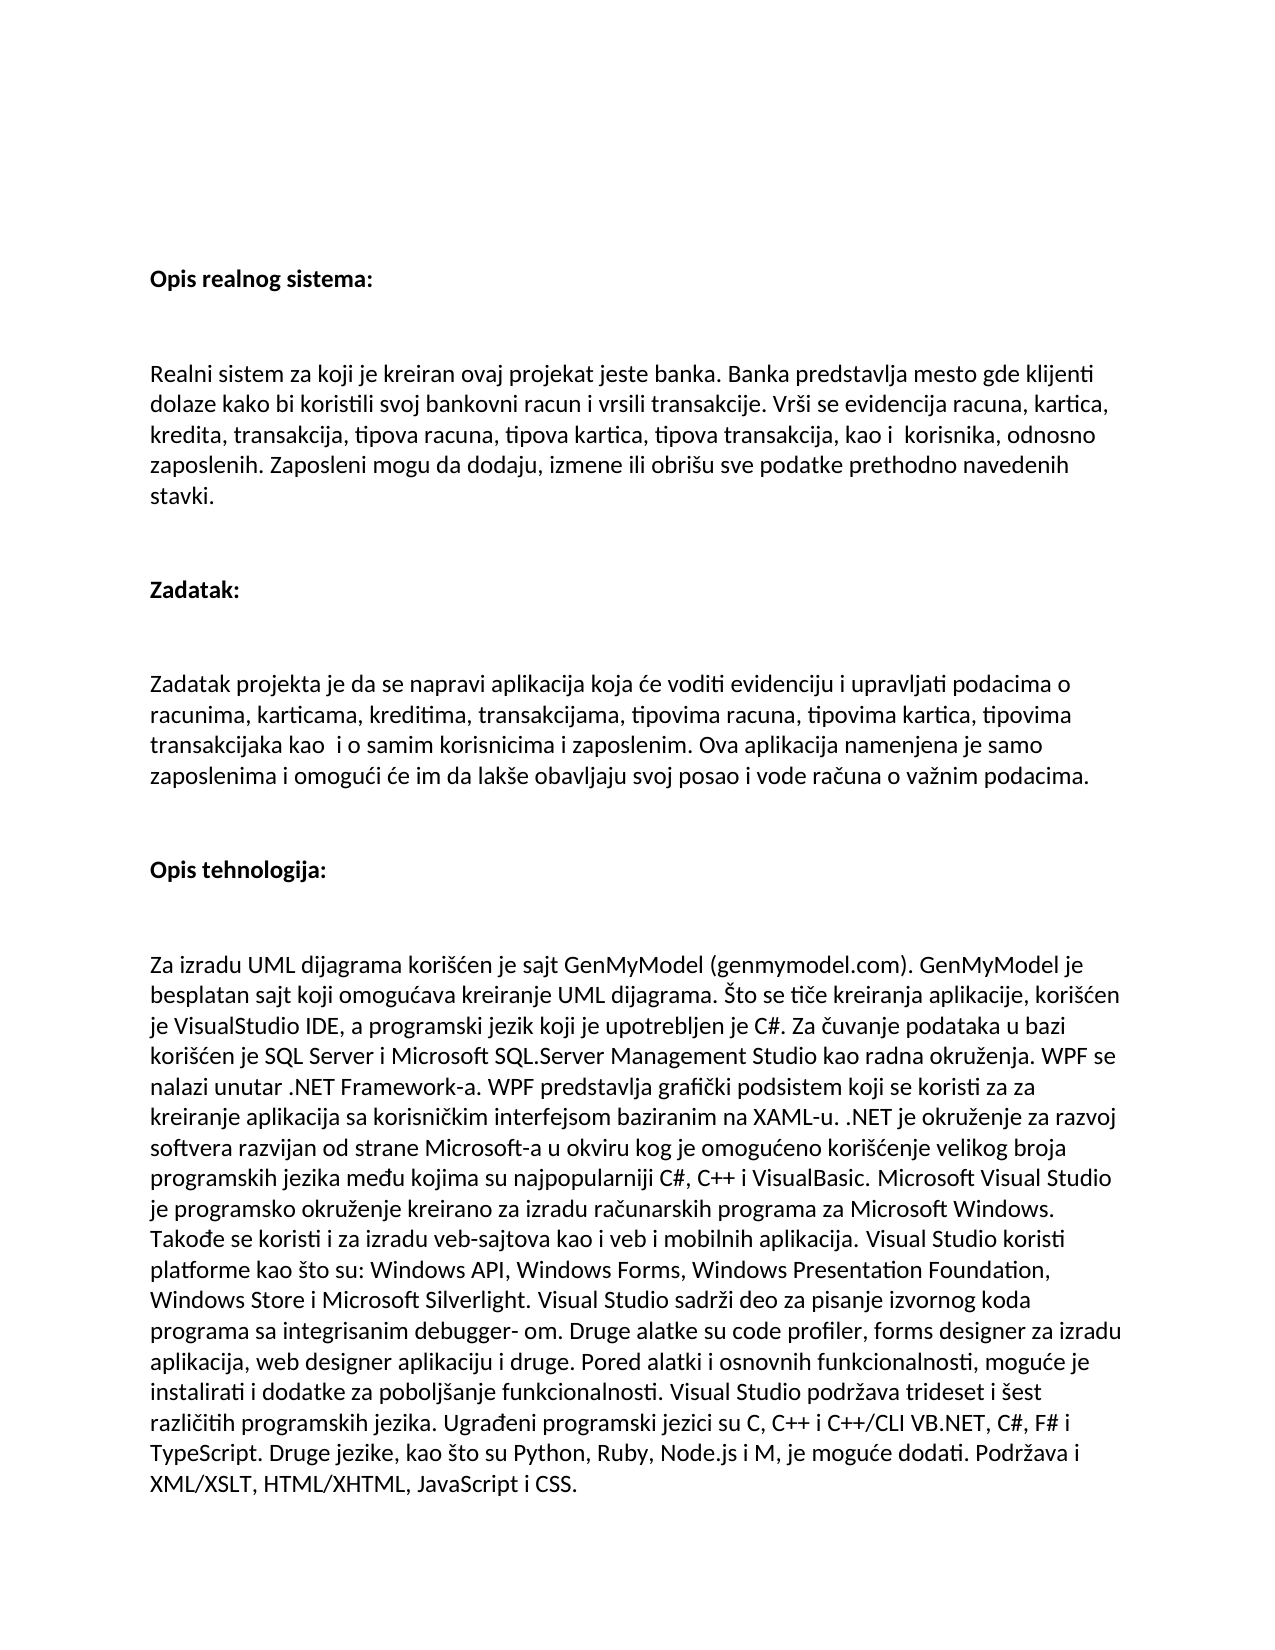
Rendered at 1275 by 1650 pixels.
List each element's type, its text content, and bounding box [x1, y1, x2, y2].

text Zadatak projekta je da se napravi aplikacija koja će voditi evidenciju i upravljati podacima o racunima, karticama, kreditima, transakcijama, tipovima racuna, tipovima kartica, tipovima transakcijaka kao i o samim korisnicima i zaposlenim. Ova aplikacija namenjena je samo zaposlenima i omogući će im da lakše obavljaju svoj posao i vode računa o važnim podacima. [150, 668, 1125, 791]
text Opis realnog sistema: [150, 263, 1125, 294]
text Zadatak: [150, 574, 1125, 605]
text Za izradu UML dijagrama korišćen je sajt GenMyModel (genmymodel.com). GenMyModel je besplatan sajt koji omogućava kreiranje UML dijagrama. Što se tiče kreiranja aplikacije, korišćen je VisualStudio IDE, a programski jezik koji je upotrebljen je C#. Za čuvanje podataka u bazi korišćen je SQL Server i Microsoft SQL.Server Management Studio kao radna okruženja. WPF se nalazi unutar .NET Framework-a. WPF predstavlja grafički podsistem koji se koristi za za kreiranje aplikacija sa korisničkim interfejsom baziranim na XAML-u. .NET je okruženje za razvoj softvera razvijan od strane Microsoft-a u okviru kog je omogućeno korišćenje velikog broja programskih jezika među kojima su najpopularniji C#, C++ i VisualBasic. Microsoft Visual Studio je programsko okruženje kreirano za izradu računarskih programa za Microsoft Windows. Takođe se koristi i za izradu veb-sajtova kao i veb i mobilnih aplikacija. Visual Studio koristi platforme kao što su: Windows API, Windows Forms, Windows Presentation Foundation, Windows Store i Microsoft Silverlight. Visual Studio sadrži deo za pisanje izvornog koda programa sa integrisanim debugger- om. Druge alatke su code profiler, forms designer za izradu aplikacija, web designer aplikaciju i druge. Pored alatki i osnovnih funkcionalnosti, moguće je instalirati i dodatke za poboljšanje funkcionalnosti. Visual Studio podržava trideset i šest različitih programskih jezika. Ugrađeni programski jezici su C, C++ i C++/CLI VB.NET, C#, F# i TypeScript. Druge jezike, kao što su Python, Ruby, Node.js i M, je moguće dodati. Podržava i XML/XSLT, HTML/XHTML, JavaScript i CSS. [150, 949, 1125, 1498]
text Opis tehnologija: [150, 854, 1125, 885]
text Realni sistem za koji je kreiran ovaj projekat jeste banka. Banka predstavlja mesto gde klijenti dolaze kako bi koristili svoj bankovni racun i vrsili transakcije. Vrši se evidencija racuna, kartica, kredita, transakcija, tipova racuna, tipova kartica, tipova transakcija, kao i korisnika, odnosno zaposlenih. Zaposleni mogu da dodaju, izmene ili obrišu sve podatke prethodno navedenih stavki. [150, 358, 1125, 510]
